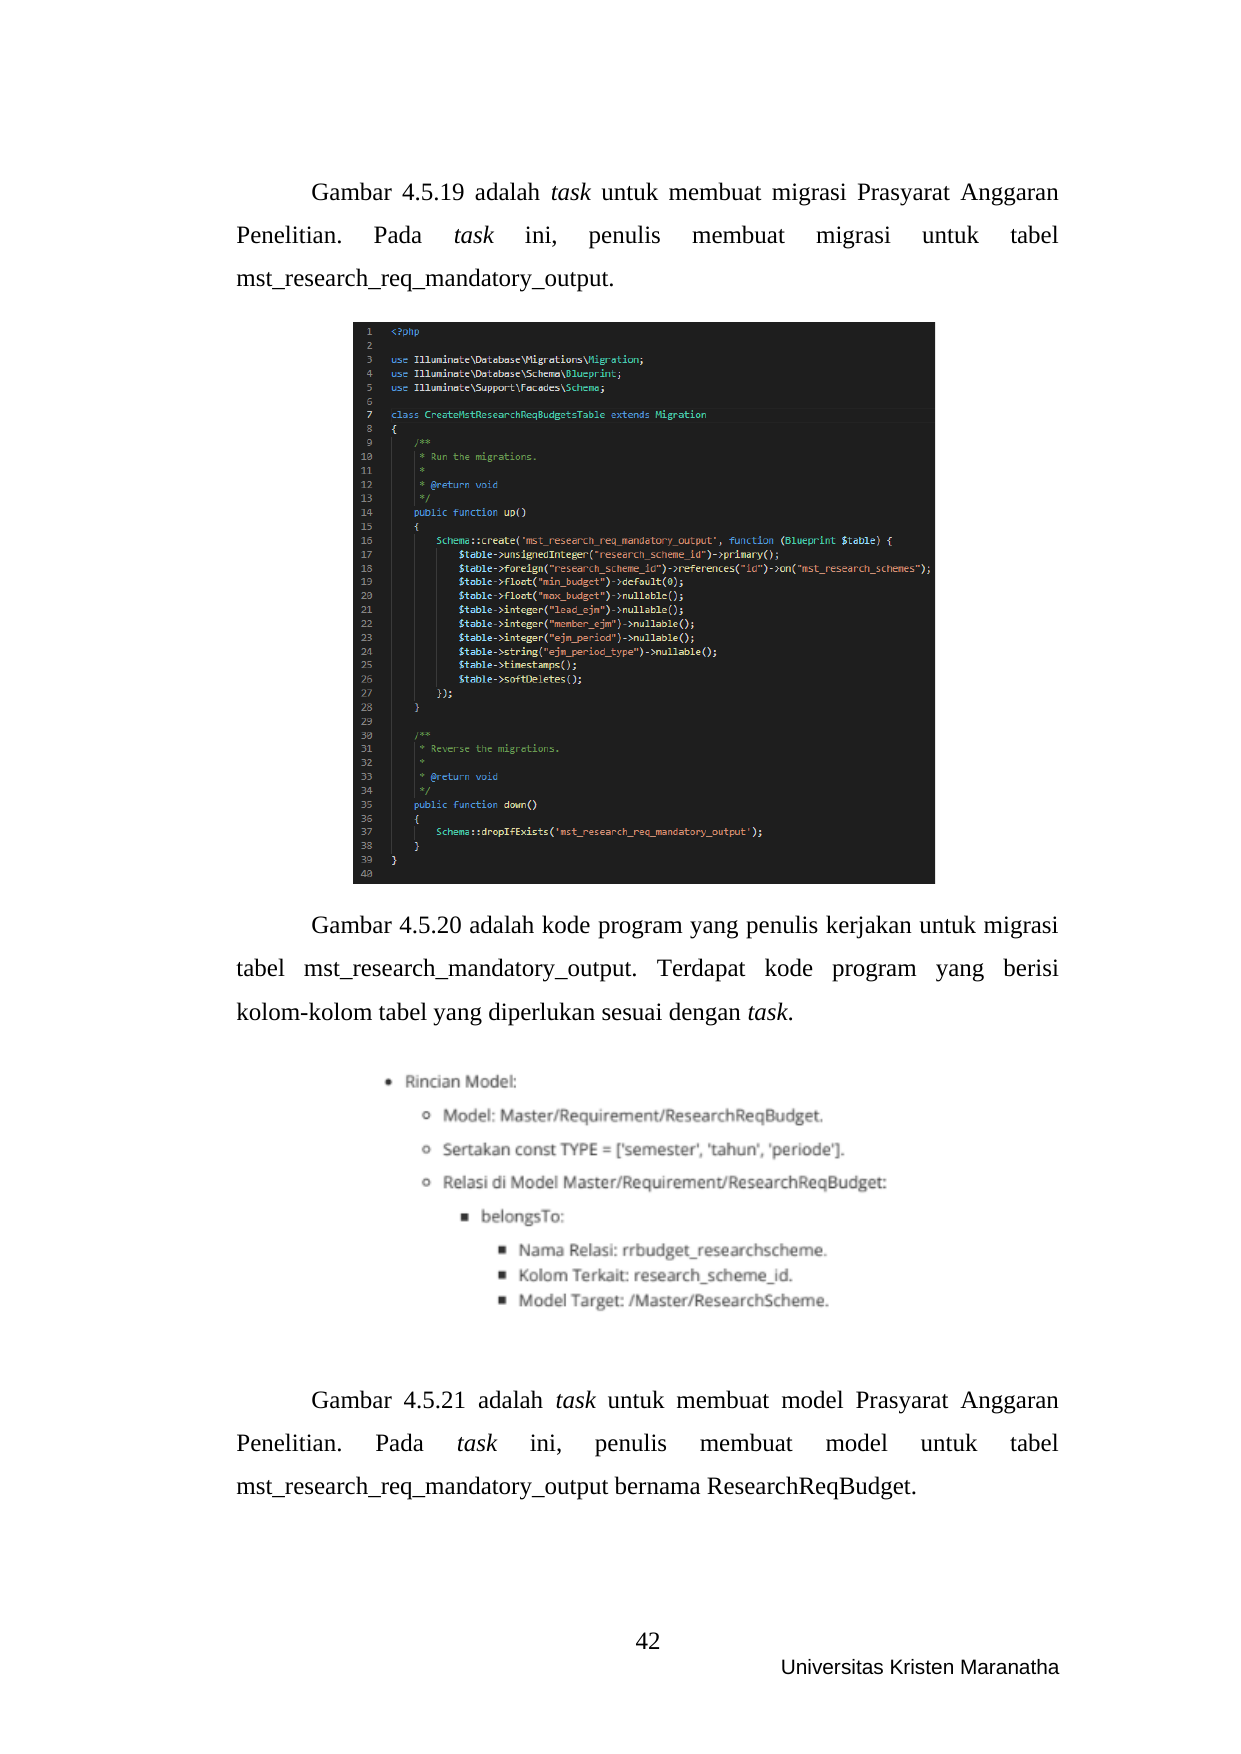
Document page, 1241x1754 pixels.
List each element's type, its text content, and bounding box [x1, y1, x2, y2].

text Gambar 4.5.21 adalah task untuk membuat model Prasyarat Anggaran Penelitian. Pada task ini, penulis membuat model untuk tabel mst_research_req_mandatory_output bernama ResearchReqBudget. [236, 1385, 1059, 1500]
text Gambar 4.5.20 adalah kode program yang penulis kerjakan untuk migrasi tabel mst_research_mandatory_output. Terdapat kode program yang berisi kolom-kolom tabel yang diperlukan sesuai dengan task. [236, 910, 1059, 1025]
picture [353, 322, 936, 884]
text Gambar 4.5.19 adalah task untuk membuat migrasi Prasyarat Anggaran Penelitian. Pada task ini, penulis membuat migrasi untuk tabel mst_research_req_mandatory_output. [236, 177, 1059, 292]
picture [369, 1070, 904, 1316]
